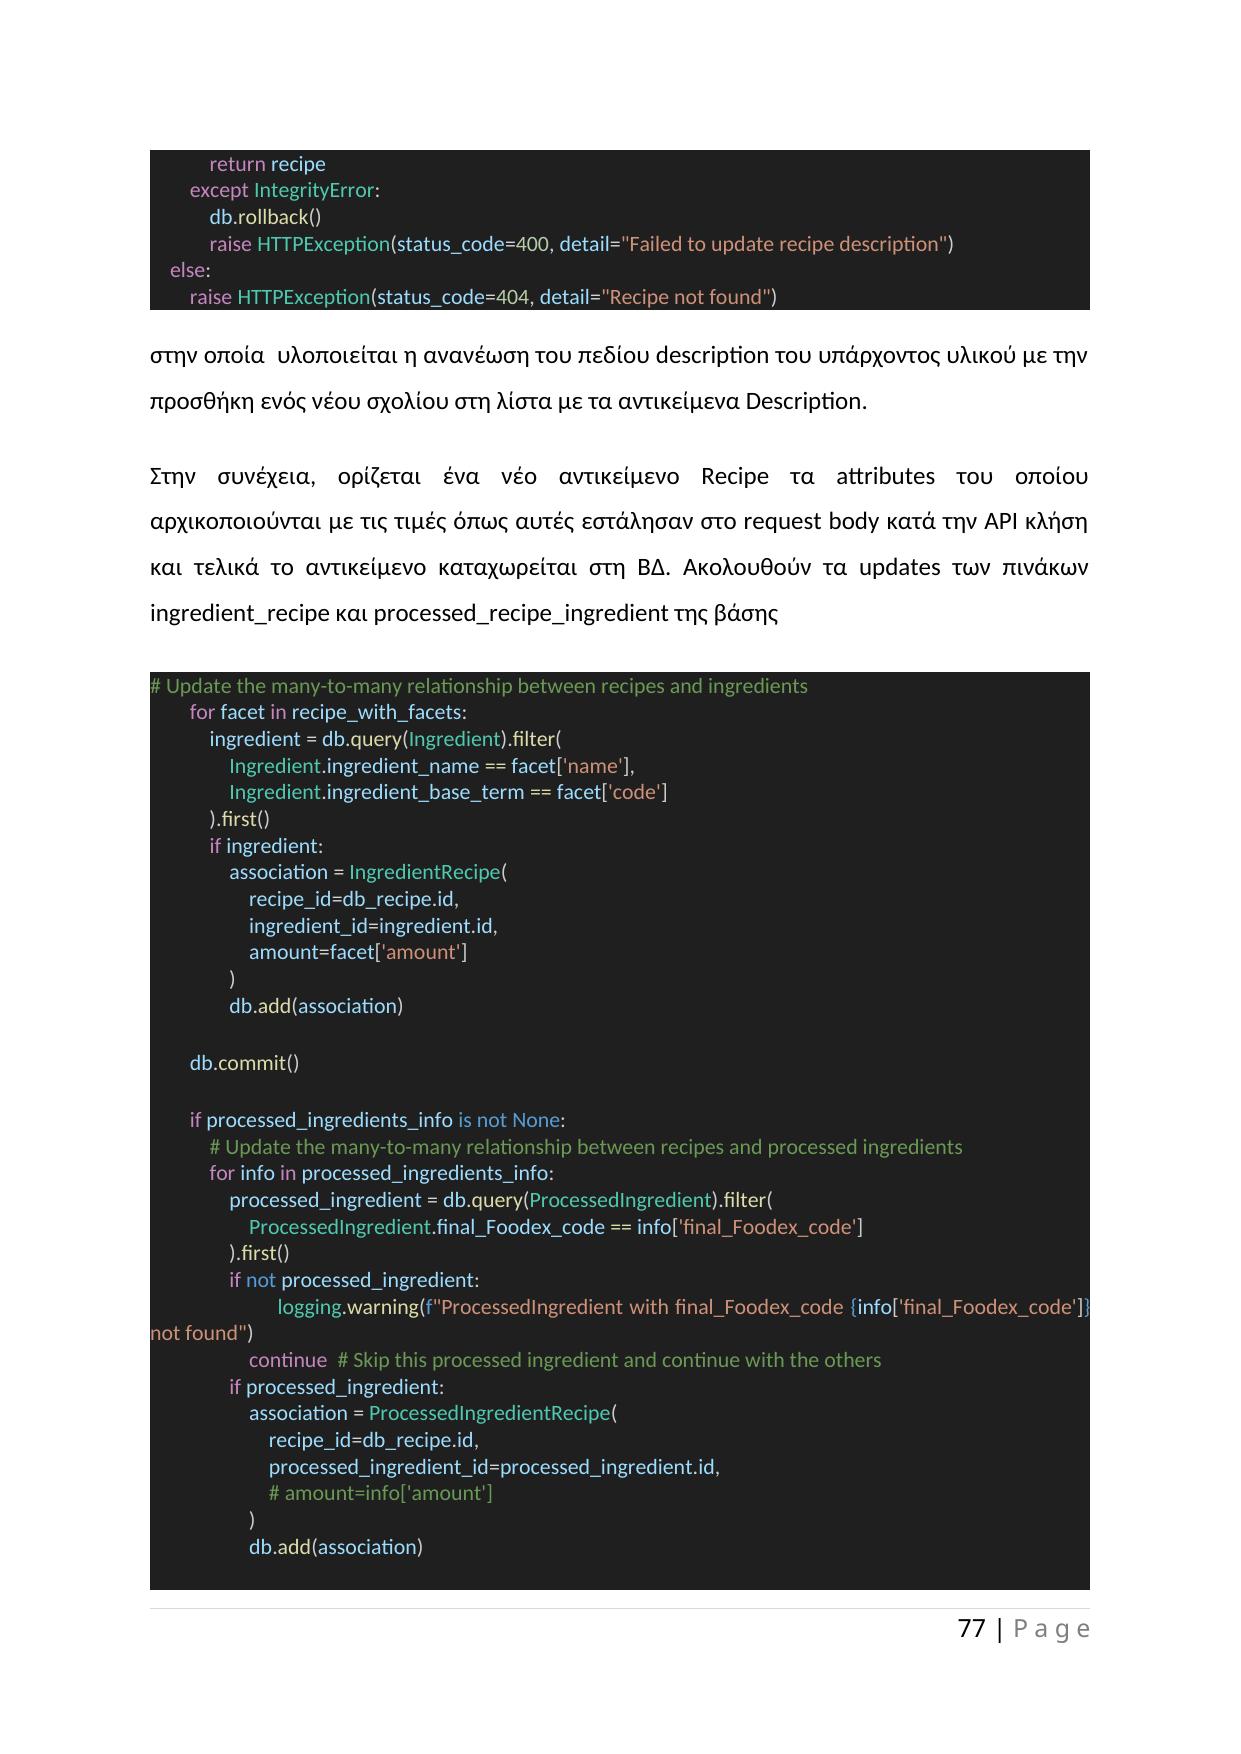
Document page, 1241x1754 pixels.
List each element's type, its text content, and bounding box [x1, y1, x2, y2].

text Στην συνέχεια, ορίζεται ένα νέο αντικείμενο Recipe τα attributes του οποίου αρχικοποιούνται με τις τιμές όπως αυτές εστάλησαν στο request body κατά την API κλήση και τελικά το αντικείμενο καταχωρείται στη ΒΔ. Ακολουθούν τα updates των πινάκων ingredient_recipe και processed_recipe_ingredient της βάσης [150, 460, 1090, 627]
text if processed_ingredient: [150, 1373, 1090, 1399]
text # Update the many-to-many relationship between recipes and processed ingredients [150, 1133, 1090, 1159]
text raise HTTPException(status_code=400, detail="Failed to update recipe description") [150, 230, 1090, 257]
text association = ProcessedIngredientRecipe( [150, 1399, 1090, 1426]
text if processed_ingredients_info is not None: [150, 1106, 1090, 1133]
text continue # Skip this processed ingredient and continue with the others [150, 1346, 1090, 1373]
text else: [150, 257, 1090, 283]
text Ingredient.ingredient_name == facet['name'], [150, 752, 1090, 778]
text processed_ingredient_id=processed_ingredient.id, [150, 1453, 1090, 1479]
text ).first() [150, 805, 1090, 832]
text for info in processed_ingredients_info: [150, 1159, 1090, 1186]
text Ingredient.ingredient_base_term == facet['code'] [150, 778, 1090, 805]
text raise HTTPException(status_code=404, detail="Recipe not found") [150, 283, 1090, 310]
text ProcessedIngredient.final_Foodex_code == info['final_Foodex_code'] [150, 1213, 1090, 1239]
text if ingredient: [150, 832, 1090, 858]
text processed_ingredient = db.query(ProcessedIngredient).filter( [150, 1186, 1090, 1213]
text στην οποία υλοποιείται η ανανέωση του πεδίου description του υπάρχοντος υλικού με την προσθήκη ενός νέου σχολίου στη λίστα με τα αντικείμενα Description. [150, 339, 1090, 415]
text db.add(association) [150, 1533, 1090, 1559]
text db.add(association) [150, 992, 1090, 1018]
text ) [150, 1506, 1090, 1533]
text # Update the many-to-many relationship between recipes and ingredients [150, 672, 1090, 698]
text ).first() [150, 1239, 1090, 1266]
text ingredient = db.query(Ingredient).filter( [150, 725, 1090, 752]
text logging.warning(f"ProcessedIngredient with final_Foodex_code {info['final_Foodex_code']} not found") [150, 1293, 1090, 1346]
text ) [150, 965, 1090, 992]
text recipe_id=db_recipe.id, [150, 1426, 1090, 1453]
text if not processed_ingredient: [150, 1266, 1090, 1293]
text db.commit() [150, 1049, 1090, 1076]
text db.rollback() [150, 203, 1090, 230]
text for facet in recipe_with_facets: [150, 698, 1090, 725]
text return recipe [150, 150, 1090, 177]
text recipe_id=db_recipe.id, [150, 885, 1090, 912]
text ingredient_id=ingredient.id, [150, 912, 1090, 938]
text except IntegrityError: [150, 177, 1090, 203]
text # amount=info['amount'] [150, 1479, 1090, 1506]
text association = IngredientRecipe( [150, 858, 1090, 885]
text amount=facet['amount'] [150, 938, 1090, 965]
